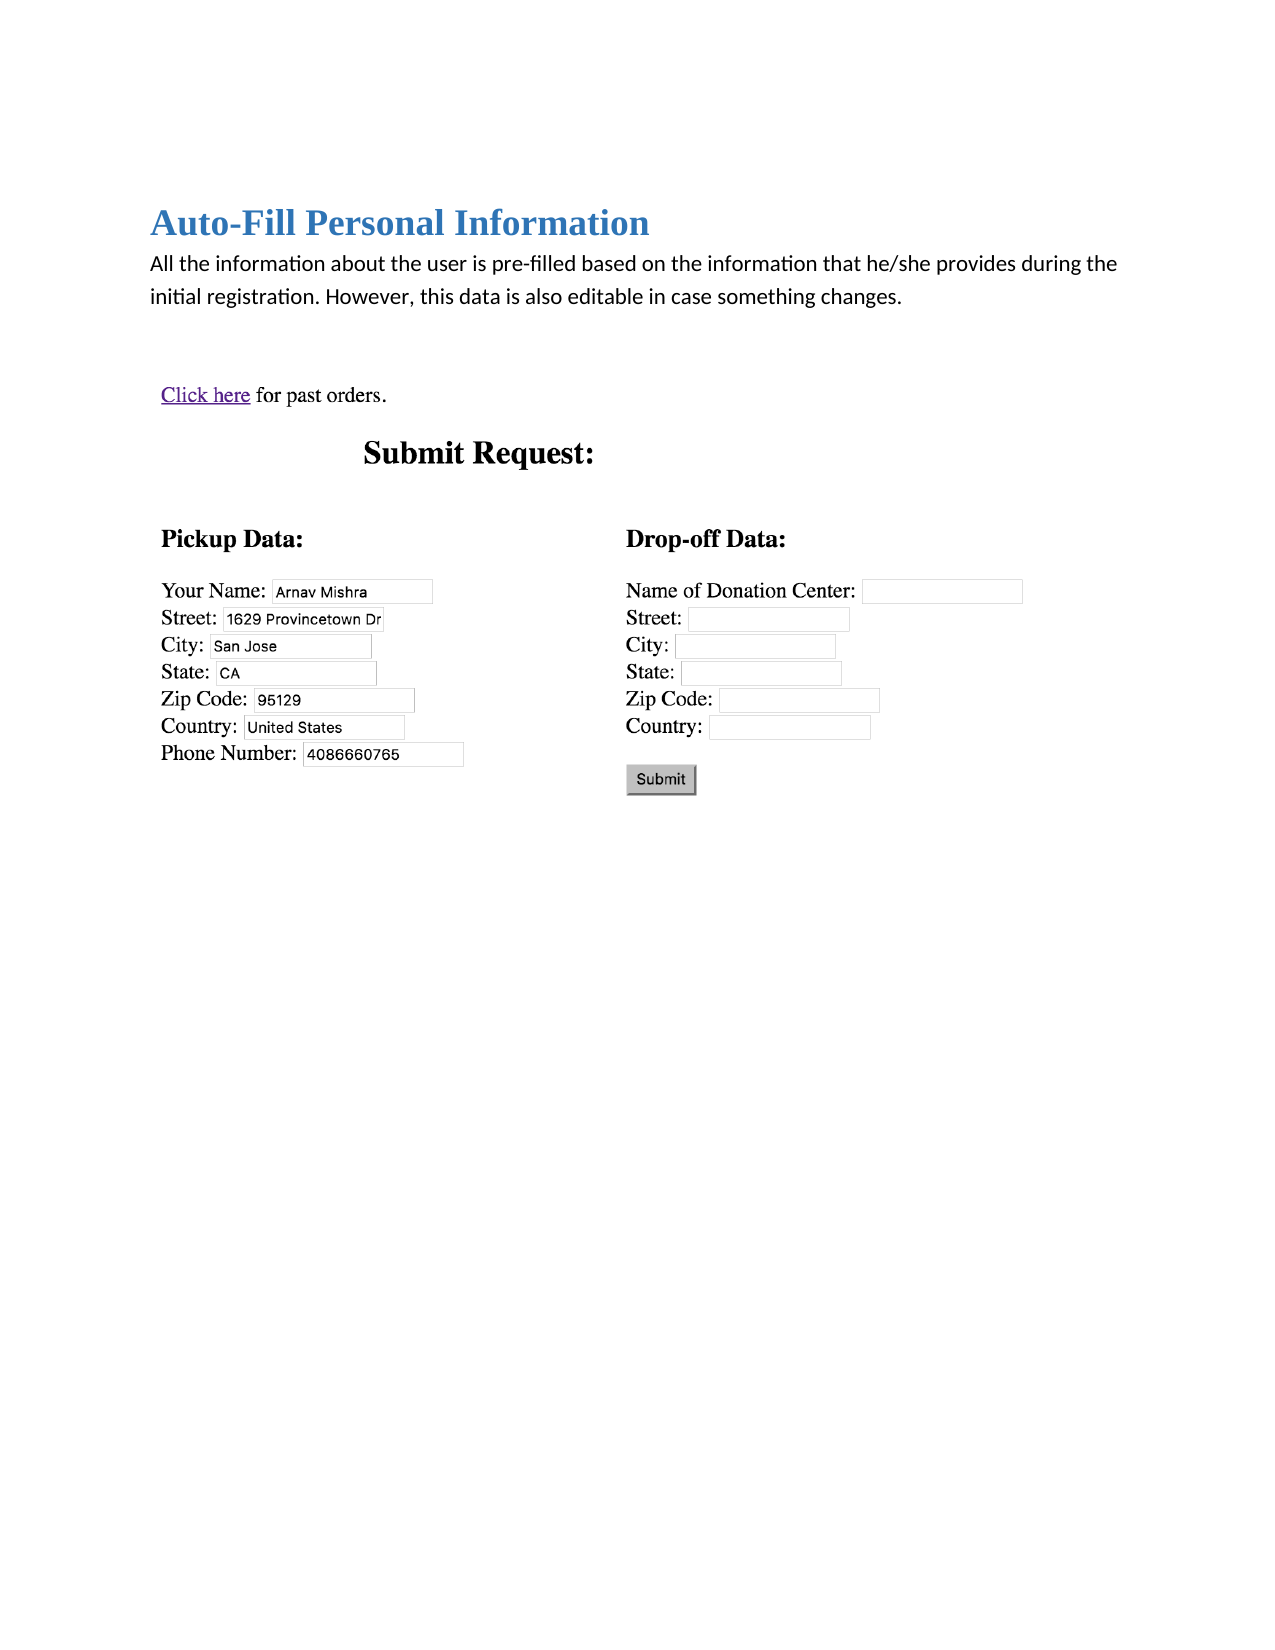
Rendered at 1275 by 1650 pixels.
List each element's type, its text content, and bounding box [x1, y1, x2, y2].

subtitle Auto-Fill Personal Information [150, 200, 1125, 243]
picture [150, 387, 1125, 816]
text All the information about the user is pre-filled based on the information that he/she provides during the initial registration. However, this data is also editable in case something changes. [150, 249, 1125, 310]
